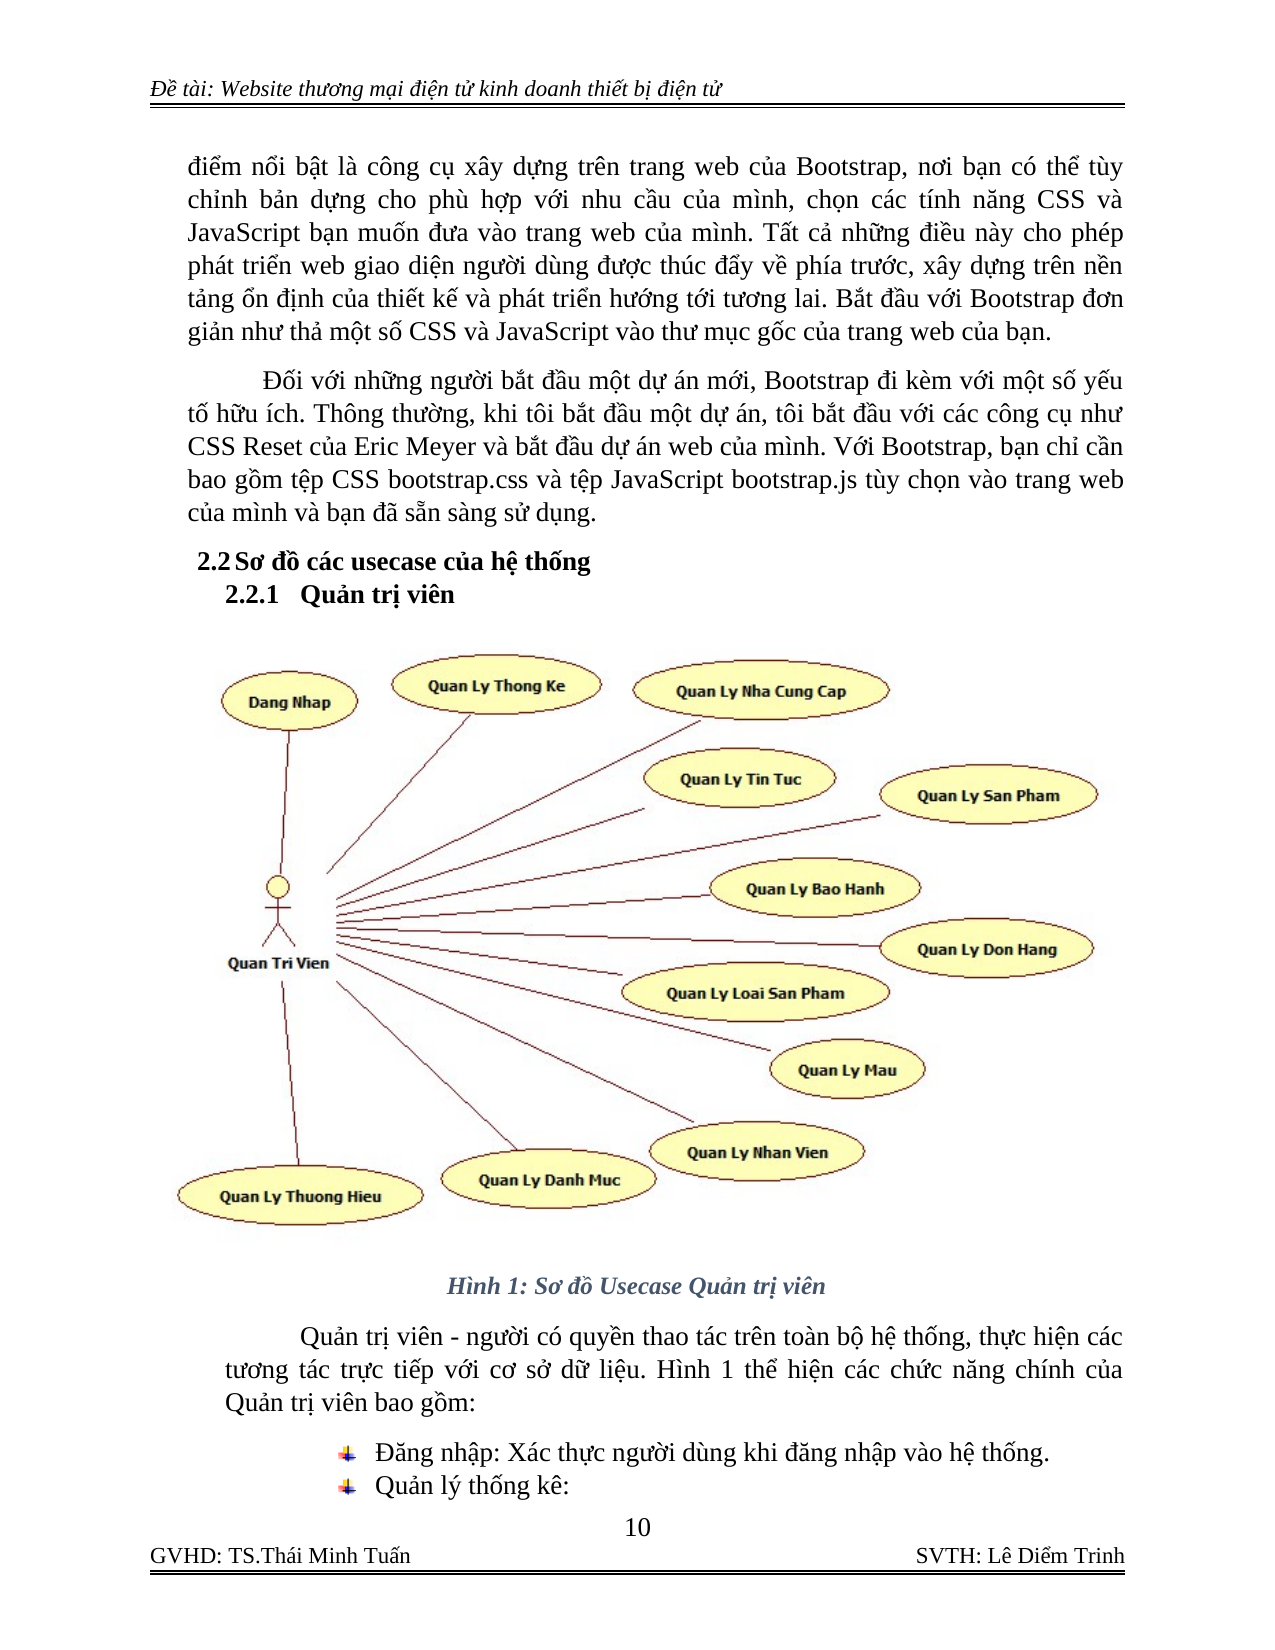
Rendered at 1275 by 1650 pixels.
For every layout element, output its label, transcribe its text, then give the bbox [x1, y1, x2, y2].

list Sơ đồ các usecase của hệ thống [197, 545, 1125, 577]
picture [150, 627, 1125, 1253]
text Đối với những người bắt đầu một dự án mới, Bootstrap đi kèm với một số yếu tố hữu ích. Thông thường, khi tôi bắt đầu một dự án, tôi bắt đầu với các công cụ như CSS Reset của Eric Meyer và bắt đầu dự án web của mình. Với Bootstrap, bạn chỉ cần bao gồm tệp CSS bootstrap.css và tệp JavaScript bootstrap.js tùy chọn vào trang web của mình và bạn đã sẵn sàng sử dụng. [187, 364, 1125, 527]
text Hình 1: Sơ đồ Usecase Quản trị viên [150, 1271, 1125, 1299]
list Quản trị viên [225, 578, 1125, 609]
picture [338, 1444, 356, 1462]
list Quản lý thống kê: [337, 1469, 1125, 1500]
list Đăng nhập: Xác thực người dùng khi đăng nhập vào hệ thống. [337, 1436, 1125, 1467]
text Quản trị viên - người có quyền thao tác trên toàn bộ hệ thống, thực hiện các tương tác trực tiếp với cơ sở dữ liệu. Hình 1 thể hiện các chức năng chính của Quản trị viên bao gồm: [225, 1320, 1125, 1417]
picture [338, 1477, 356, 1495]
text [187, 150, 1125, 346]
